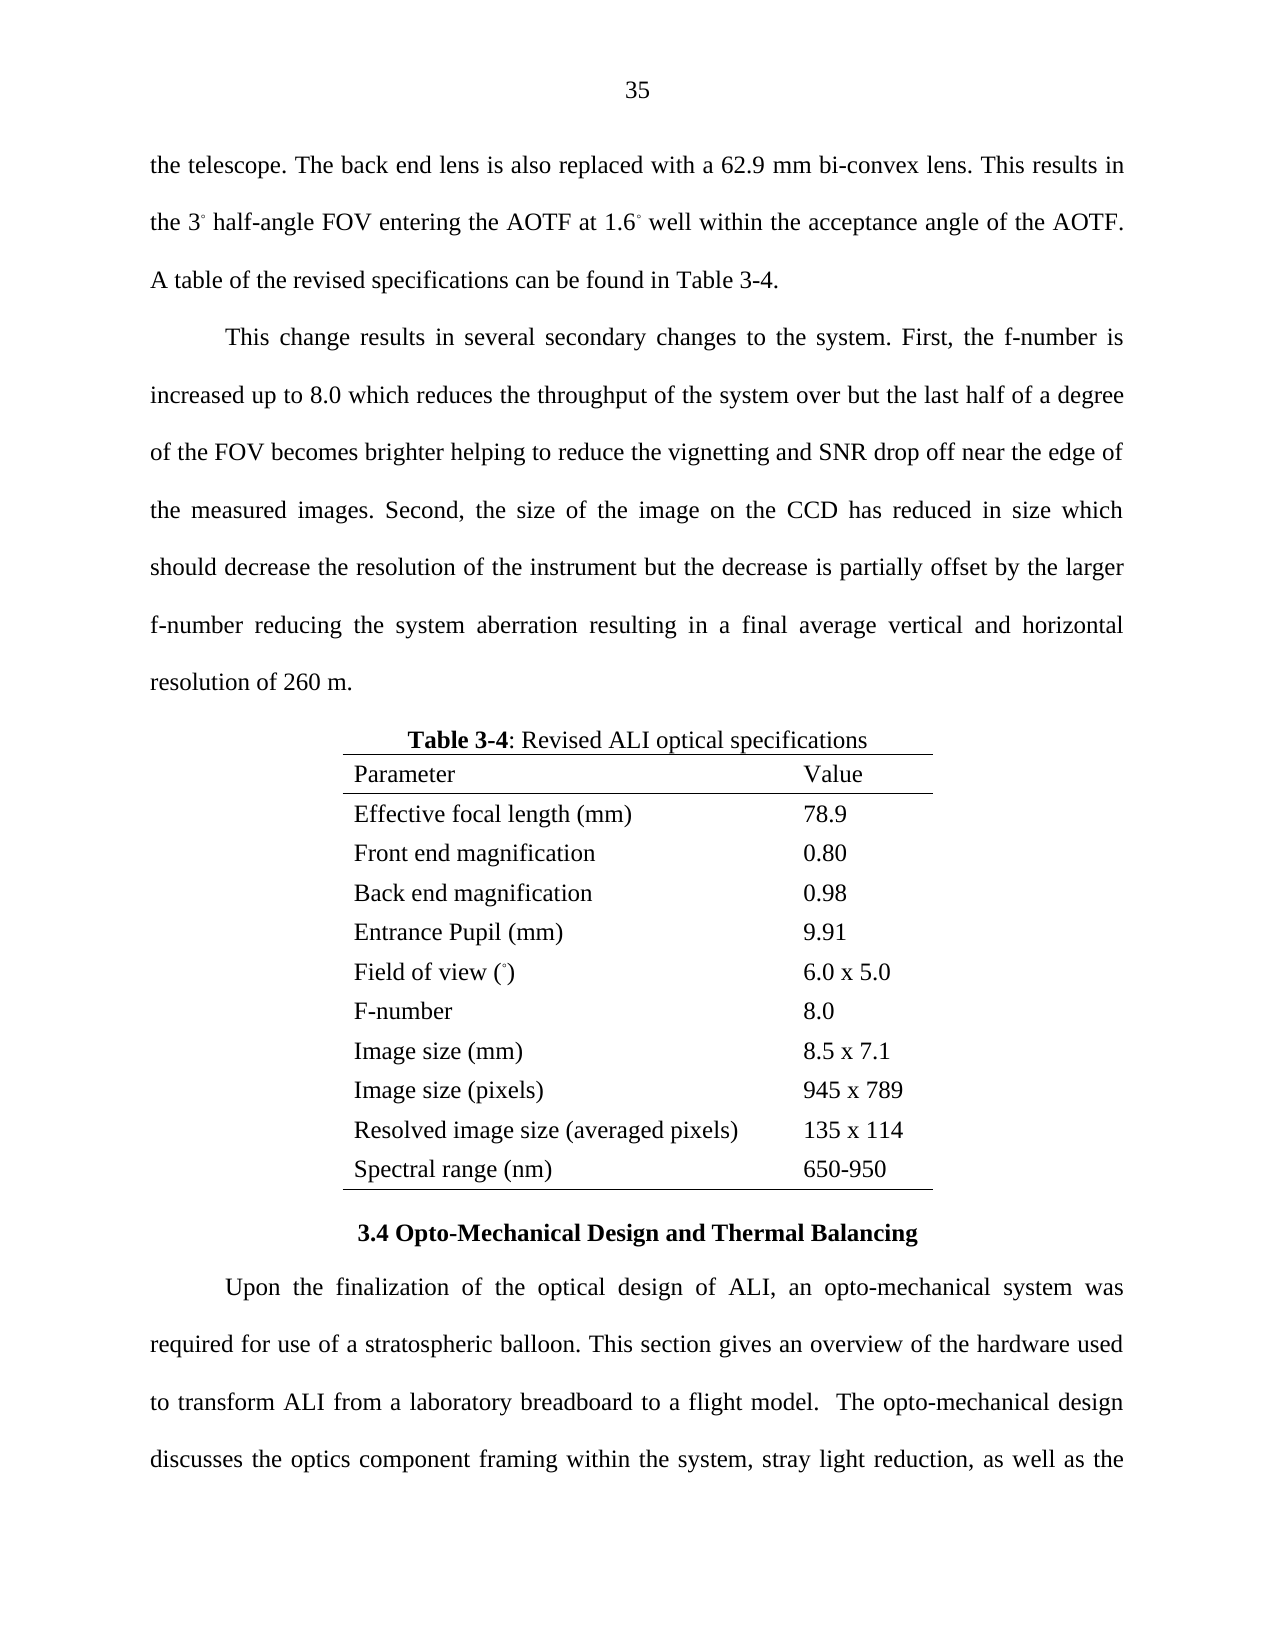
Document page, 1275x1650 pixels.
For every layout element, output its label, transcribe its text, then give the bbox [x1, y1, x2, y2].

table_cell 650-950 [792, 1149, 933, 1188]
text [150, 1272, 1125, 1473]
table_cell Image size (mm) [343, 1030, 792, 1070]
table_cell Entrance Pupil (mm) [343, 912, 792, 951]
table_cell Image size (pixels) [343, 1070, 792, 1109]
table_cell Back end magnification [343, 872, 792, 912]
table_cell 0.98 [792, 872, 933, 912]
table_header Value [792, 755, 933, 793]
table_cell 8.0 [792, 991, 933, 1030]
table_cell 78.9 [792, 794, 933, 833]
table_cell Front end magnification [343, 833, 792, 872]
table_cell 0.80 [792, 833, 933, 872]
table_cell Effective focal length (mm) [343, 794, 792, 833]
subtitle 3.4 Opto-Mechanical Design and Thermal Balancing [150, 1218, 1125, 1247]
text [150, 150, 1125, 294]
table_cell 135 x 114 [792, 1110, 933, 1149]
table_cell 6.0 x 5.0 [792, 951, 933, 991]
table_cell 9.91 [792, 912, 933, 951]
text This change results in several secondary changes to the system. First, the f-number is increased up to 8.0 which reduces the throughput of the system over but the last half of a degree of the FOV becomes brighter helping to reduce the vignetting and SNR drop off near the edge of the measured images. Second, the size of the image on the CCD has reduced in size which should decrease the resolution of the instrument but the decrease is partially offset by the larger f-number reducing the system aberration resulting in a final average vertical and horizontal resolution of 260 m. [150, 322, 1125, 696]
text Table 3-4: Revised ALI optical specifications [150, 725, 1125, 754]
table_cell Field of view (◦) [343, 951, 792, 991]
table_cell Spectral range (nm) [343, 1149, 792, 1188]
table_cell 8.5 x 7.1 [792, 1030, 933, 1070]
table_header Parameter [343, 755, 792, 793]
table_cell Resolved image size (averaged pixels) [343, 1110, 792, 1149]
table_cell F-number [343, 991, 792, 1030]
table_cell 945 x 789 [792, 1070, 933, 1109]
